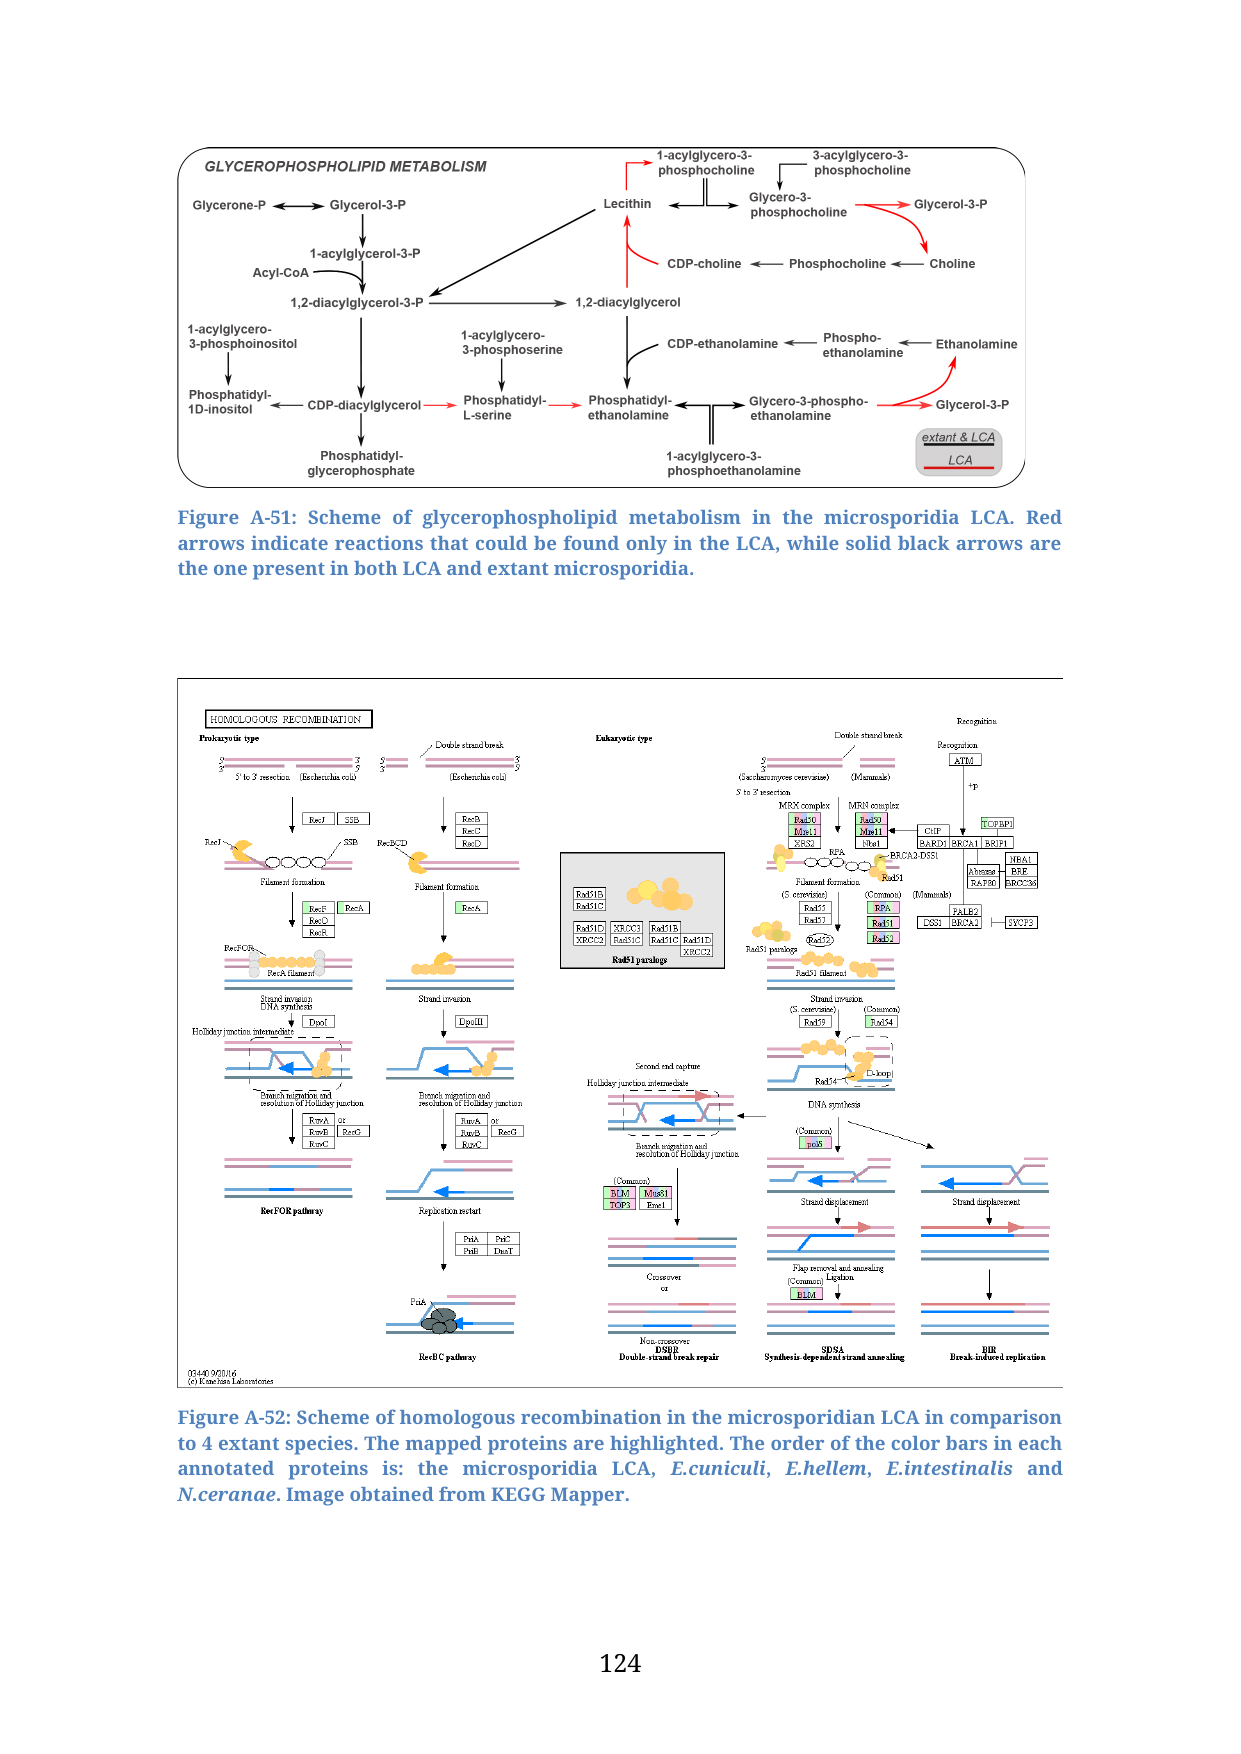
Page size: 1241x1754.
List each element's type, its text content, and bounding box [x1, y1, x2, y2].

picture [177, 678, 1063, 1388]
picture [177, 147, 1026, 488]
